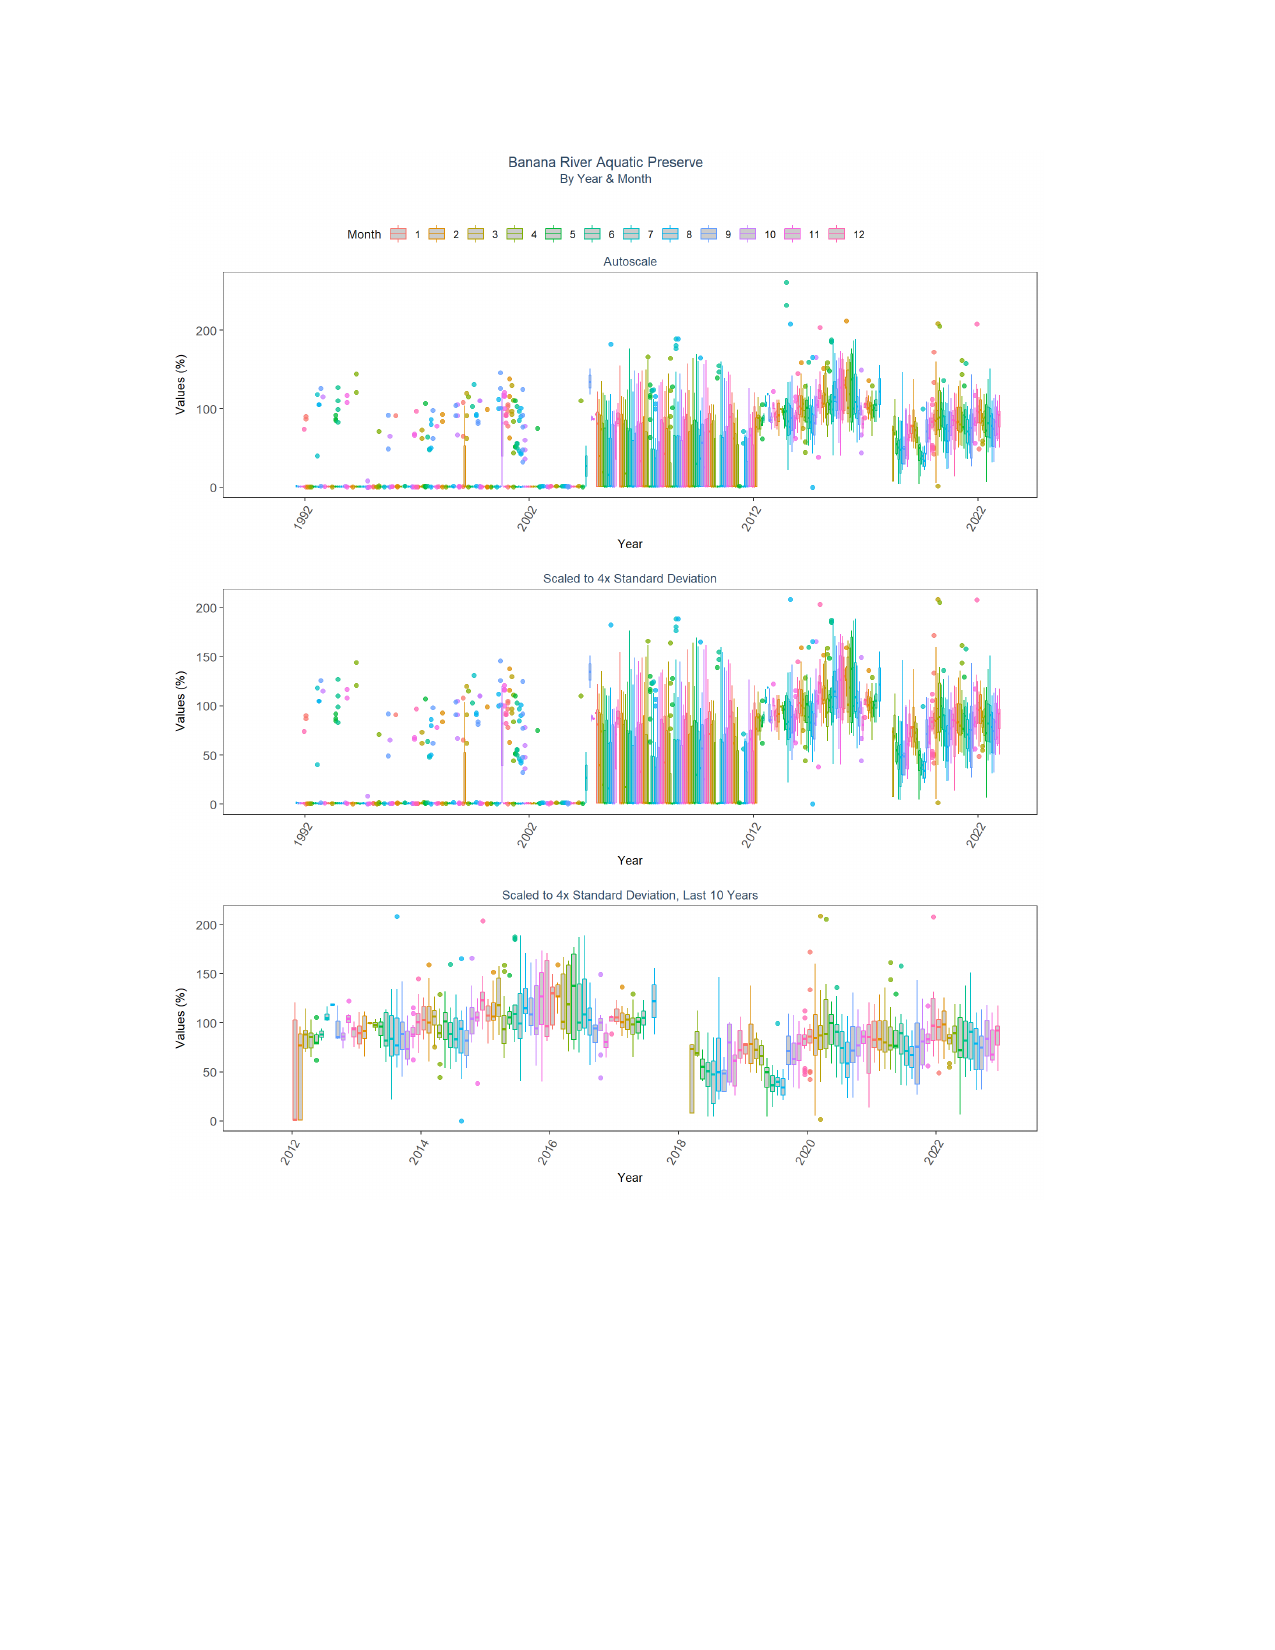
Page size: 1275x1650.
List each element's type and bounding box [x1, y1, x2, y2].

picture [168, 150, 1044, 1200]
